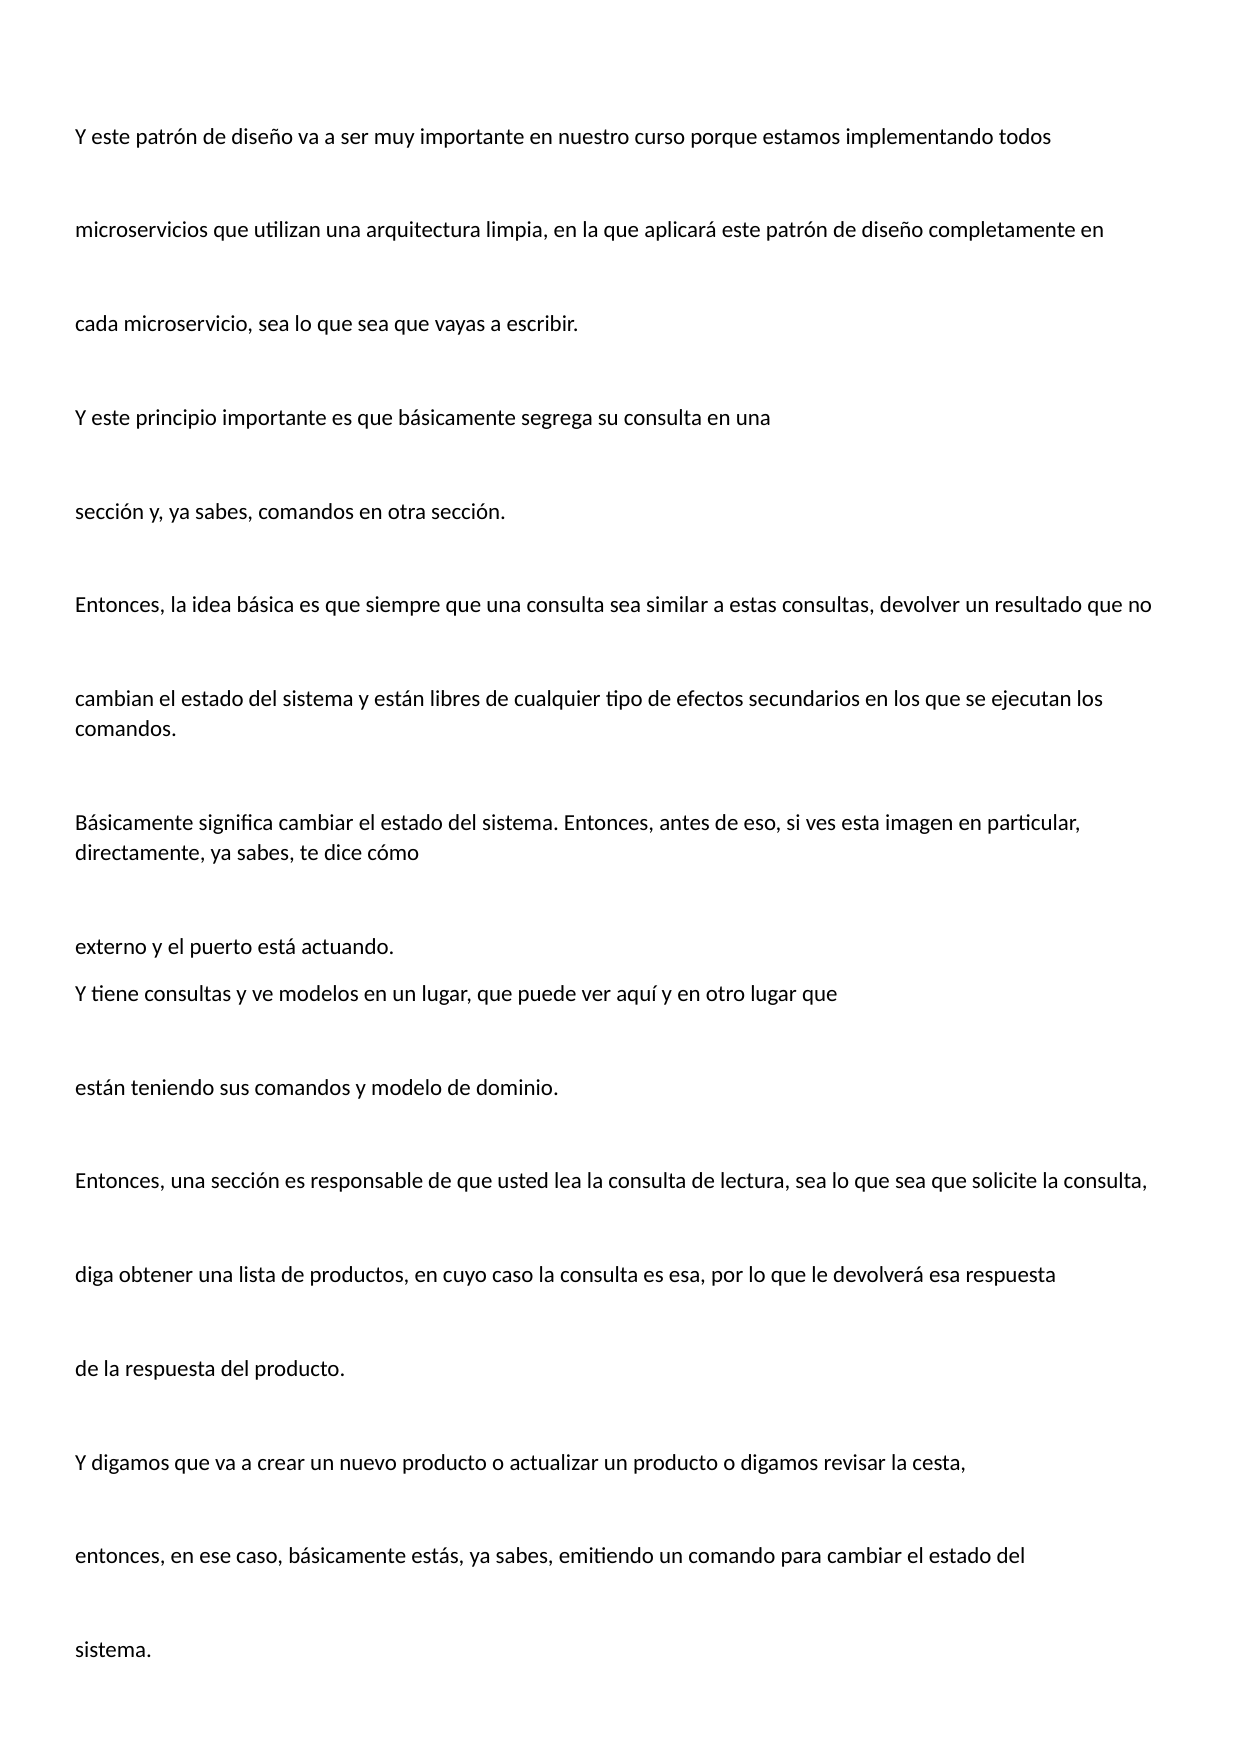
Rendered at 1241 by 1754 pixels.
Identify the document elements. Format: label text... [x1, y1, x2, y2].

text sección y, ya sabes, comandos en otra sección. [75, 497, 1196, 525]
text Entonces, la idea básica es que siempre que una consulta sea similar a estas consultas, devolver un resultado que no [75, 591, 1196, 619]
text están teniendo sus comandos y modelo de dominio. [75, 1073, 1196, 1101]
text de la respuesta del producto. [75, 1354, 1196, 1382]
text microservicios que utilizan una arquitectura limpia, en la que aplicará este patrón de diseño completamente en [75, 216, 1196, 244]
text Y este principio importante es que básicamente segrega su consulta en una [75, 403, 1196, 431]
text Entonces, una sección es responsable de que usted lea la consulta de lectura, sea lo que sea que solicite la consulta, [75, 1167, 1196, 1195]
text cada microservicio, sea lo que sea que vayas a escribir. [75, 309, 1196, 337]
text Y digamos que va a crear un nuevo producto o actualizar un producto o digamos revisar la cesta, [75, 1448, 1196, 1476]
text Y tiene consultas y ve modelos en un lugar, que puede ver aquí y en otro lugar que [75, 979, 1196, 1007]
text entonces, en ese caso, básicamente estás, ya sabes, emitiendo un comando para cambiar el estado del [75, 1542, 1196, 1570]
text diga obtener una lista de productos, en cuyo caso la consulta es esa, por lo que le devolverá esa respuesta [75, 1260, 1196, 1288]
text cambian el estado del sistema y están libres de cualquier tipo de efectos secundarios en los que se ejecutan los comandos. [75, 684, 1196, 743]
text sistema. [75, 1635, 1196, 1663]
text externo y el puerto está actuando. [75, 932, 1196, 960]
text Y este patrón de diseño va a ser muy importante en nuestro curso porque estamos implementando todos [75, 122, 1196, 150]
text Básicamente significa cambiar el estado del sistema. Entonces, antes de eso, si ves esta imagen en particular, directamente, ya sabes, te dice cómo [75, 808, 1196, 867]
